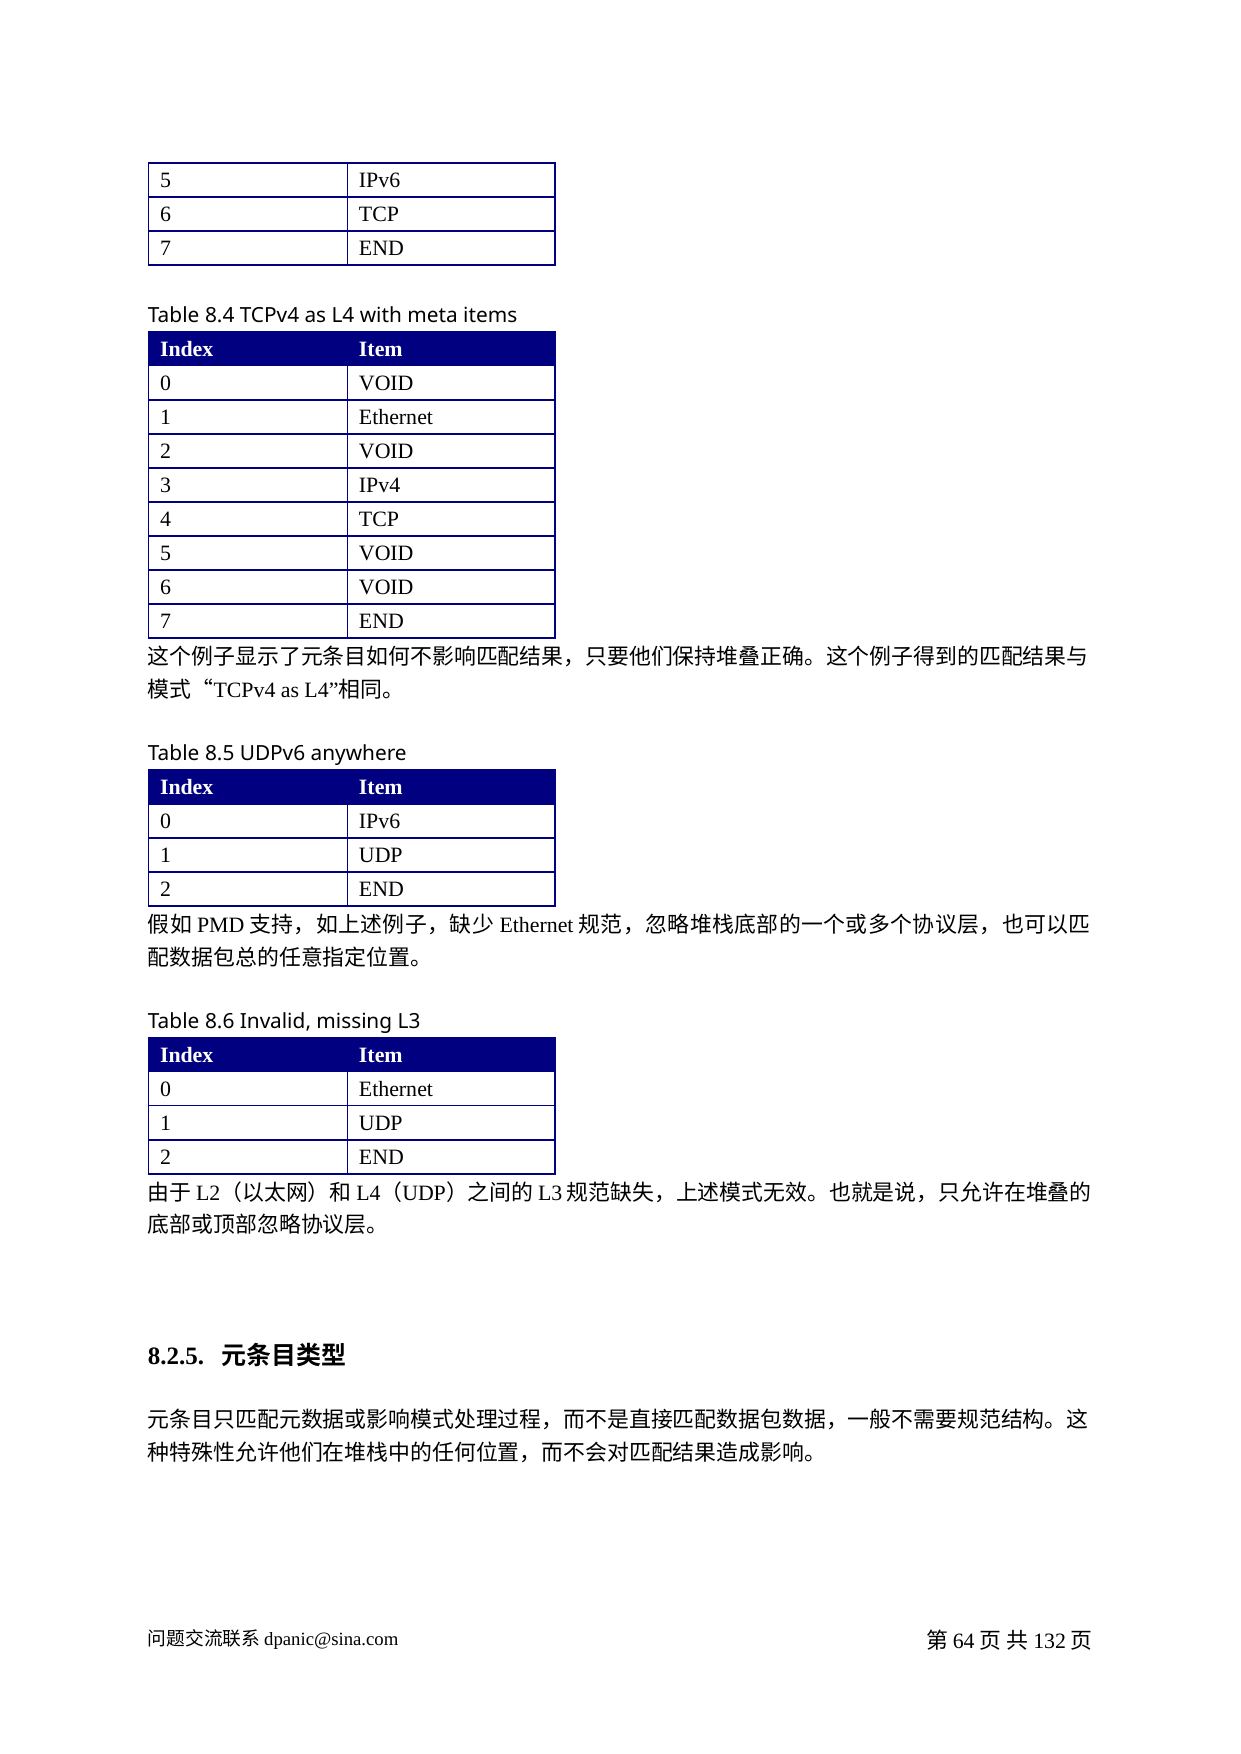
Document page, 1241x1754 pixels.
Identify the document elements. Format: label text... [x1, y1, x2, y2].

table_cell END [348, 605, 554, 637]
table_header Item [348, 332, 554, 365]
table_cell 0 [149, 1072, 347, 1105]
table_cell TCP [348, 198, 554, 230]
table_cell IPv4 [348, 469, 554, 501]
text 这个例子显示了元条目如何不影响匹配结果，只要他们保持堆叠正确。这个例子得到的匹配结果与模式“TCPv4 as L4”相同。 [148, 639, 1092, 704]
table_cell END [348, 873, 554, 905]
table_cell 0 [149, 805, 347, 837]
table_cell TCP [348, 503, 554, 535]
table_cell 7 [149, 232, 347, 264]
table_cell IPv6 [348, 805, 554, 837]
text 由于L2（以太网）和L4（UDP）之间的L3规范缺失，上述模式无效。也就是说，只允许在堆叠的底部或顶部忽略协议层。 [148, 1174, 1092, 1239]
table_cell VOID [348, 571, 554, 603]
table_cell 6 [149, 571, 347, 603]
table_cell 1 [149, 401, 347, 433]
table_cell UDP [348, 839, 554, 871]
table_cell END [348, 1141, 554, 1173]
table_cell 0 [149, 366, 347, 399]
table_cell UDP [348, 1106, 554, 1139]
table_header Item [348, 771, 554, 803]
table_cell VOID [348, 435, 554, 467]
table_header Index [149, 771, 347, 803]
table_cell 1 [149, 839, 347, 871]
table_cell 4 [149, 503, 347, 535]
table_cell END [348, 232, 554, 264]
table_cell 1 [149, 1106, 347, 1139]
table_cell Ethernet [348, 401, 554, 433]
text 元条目只匹配元数据或影响模式处理过程，而不是直接匹配数据包数据，一般不需要规范结构。这种特殊性允许他们在堆栈中的任何位置，而不会对匹配结果造成影响。 [148, 1402, 1092, 1467]
table_cell 7 [149, 605, 347, 637]
table_cell 2 [149, 1141, 347, 1173]
table_cell 2 [149, 435, 347, 467]
table_cell VOID [348, 366, 554, 399]
table_header Item [348, 1038, 554, 1071]
text 假如PMD支持，如上述例子，缺少Ethernet规范，忽略堆栈底部的一个或多个协议层，也可以匹配数据包总的任意指定位置。 [148, 907, 1092, 972]
table_cell 5 [149, 537, 347, 569]
table_cell 6 [149, 198, 347, 230]
table_header Index [149, 1038, 347, 1071]
table_cell 3 [149, 469, 347, 501]
table_header Index [149, 332, 347, 365]
table_cell IPv6 [348, 164, 554, 196]
table_cell VOID [348, 537, 554, 569]
subtitle 元条目类型 [148, 1321, 1092, 1386]
table_cell 5 [149, 164, 347, 196]
table_cell 2 [149, 873, 347, 905]
table_cell Ethernet [348, 1072, 554, 1105]
